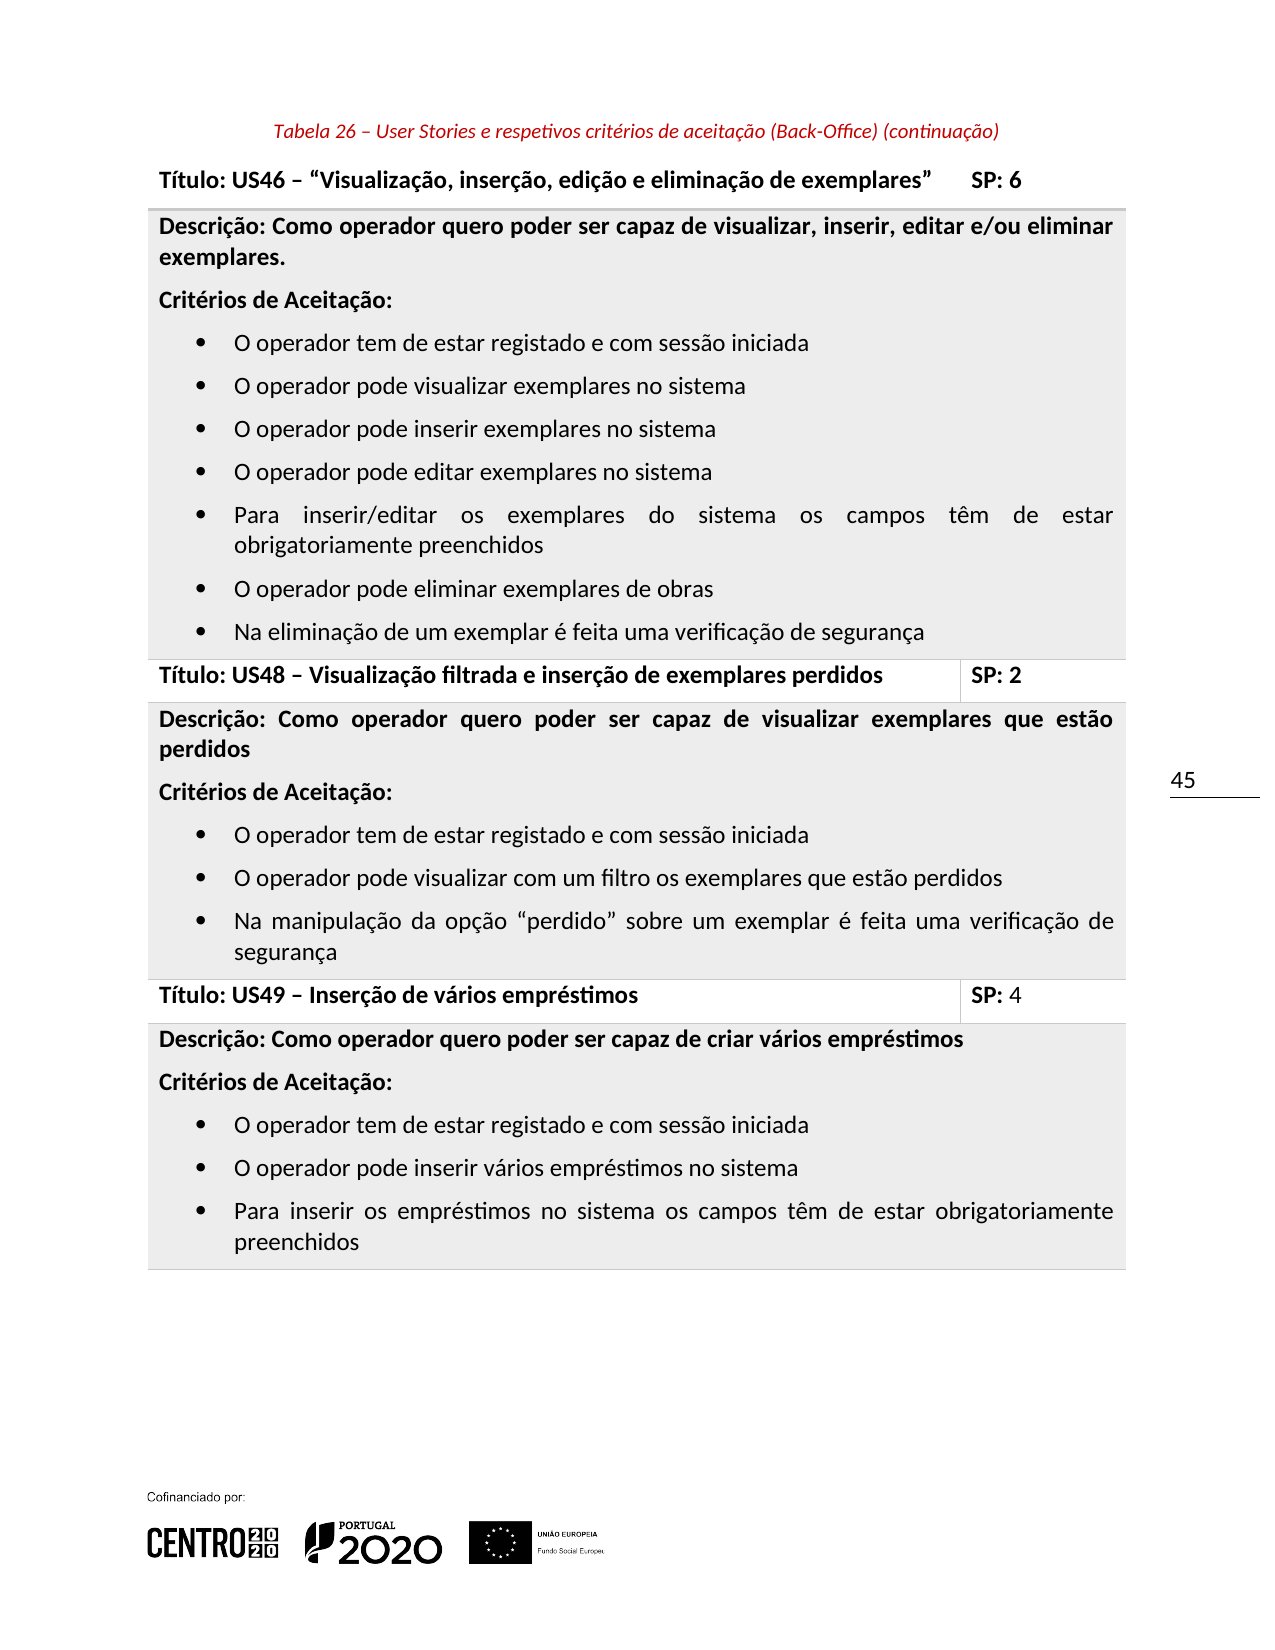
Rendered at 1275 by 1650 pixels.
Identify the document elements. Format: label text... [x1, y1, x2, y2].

table_cell Descrição: Como operador quero poder ser capaz de visualizar exemplares que estão perdidos Critérios de Aceitação: O operador tem de estar registado e com sessão iniciada O operador pode visualizar com um filtro os exemplares que estão perdidos Na manipulação da opção “perdido” sobre um exemplar é feita uma verificação de segurança [148, 703, 1126, 979]
table_cell Descrição: Como operador quero poder ser capaz de visualizar, inserir, editar e/ou eliminar exemplares. Critérios de Aceitação: O operador tem de estar registado e com sessão iniciada O operador pode visualizar exemplares no sistema O operador pode inserir exemplares no sistema O operador pode editar exemplares no sistema Para inserir/editar os exemplares do sistema os campos têm de estar obrigatoriamente preenchidos O operador pode eliminar exemplares de obras Na eliminação de um exemplar é feita uma verificação de segurança [148, 211, 1126, 659]
text Tabela 26 – User Stories e respetivos critérios de aceitação (Back-Office) (continuação) [148, 118, 1127, 143]
table_cell SP: 2 [961, 660, 1126, 702]
table_cell Título: US48 – Visualização filtrada e inserção de exemplares perdidos [148, 660, 960, 702]
table_header SP: 6 [960, 164, 1126, 207]
table_cell Descrição: Como operador quero poder ser capaz de criar vários empréstimos Critérios de Aceitação: O operador tem de estar registado e com sessão iniciada O operador pode inserir vários empréstimos no sistema Para inserir os empréstimos no sistema os campos têm de estar obrigatoriamente preenchidos [148, 1024, 1126, 1269]
table_cell SP: 4 [961, 980, 1126, 1022]
picture [147, 1492, 605, 1564]
table_header Título: US46 – “Visualização, inserção, edição e eliminação de exemplares” [148, 164, 960, 207]
table_cell Título: US49 – Inserção de vários empréstimos [148, 980, 960, 1022]
